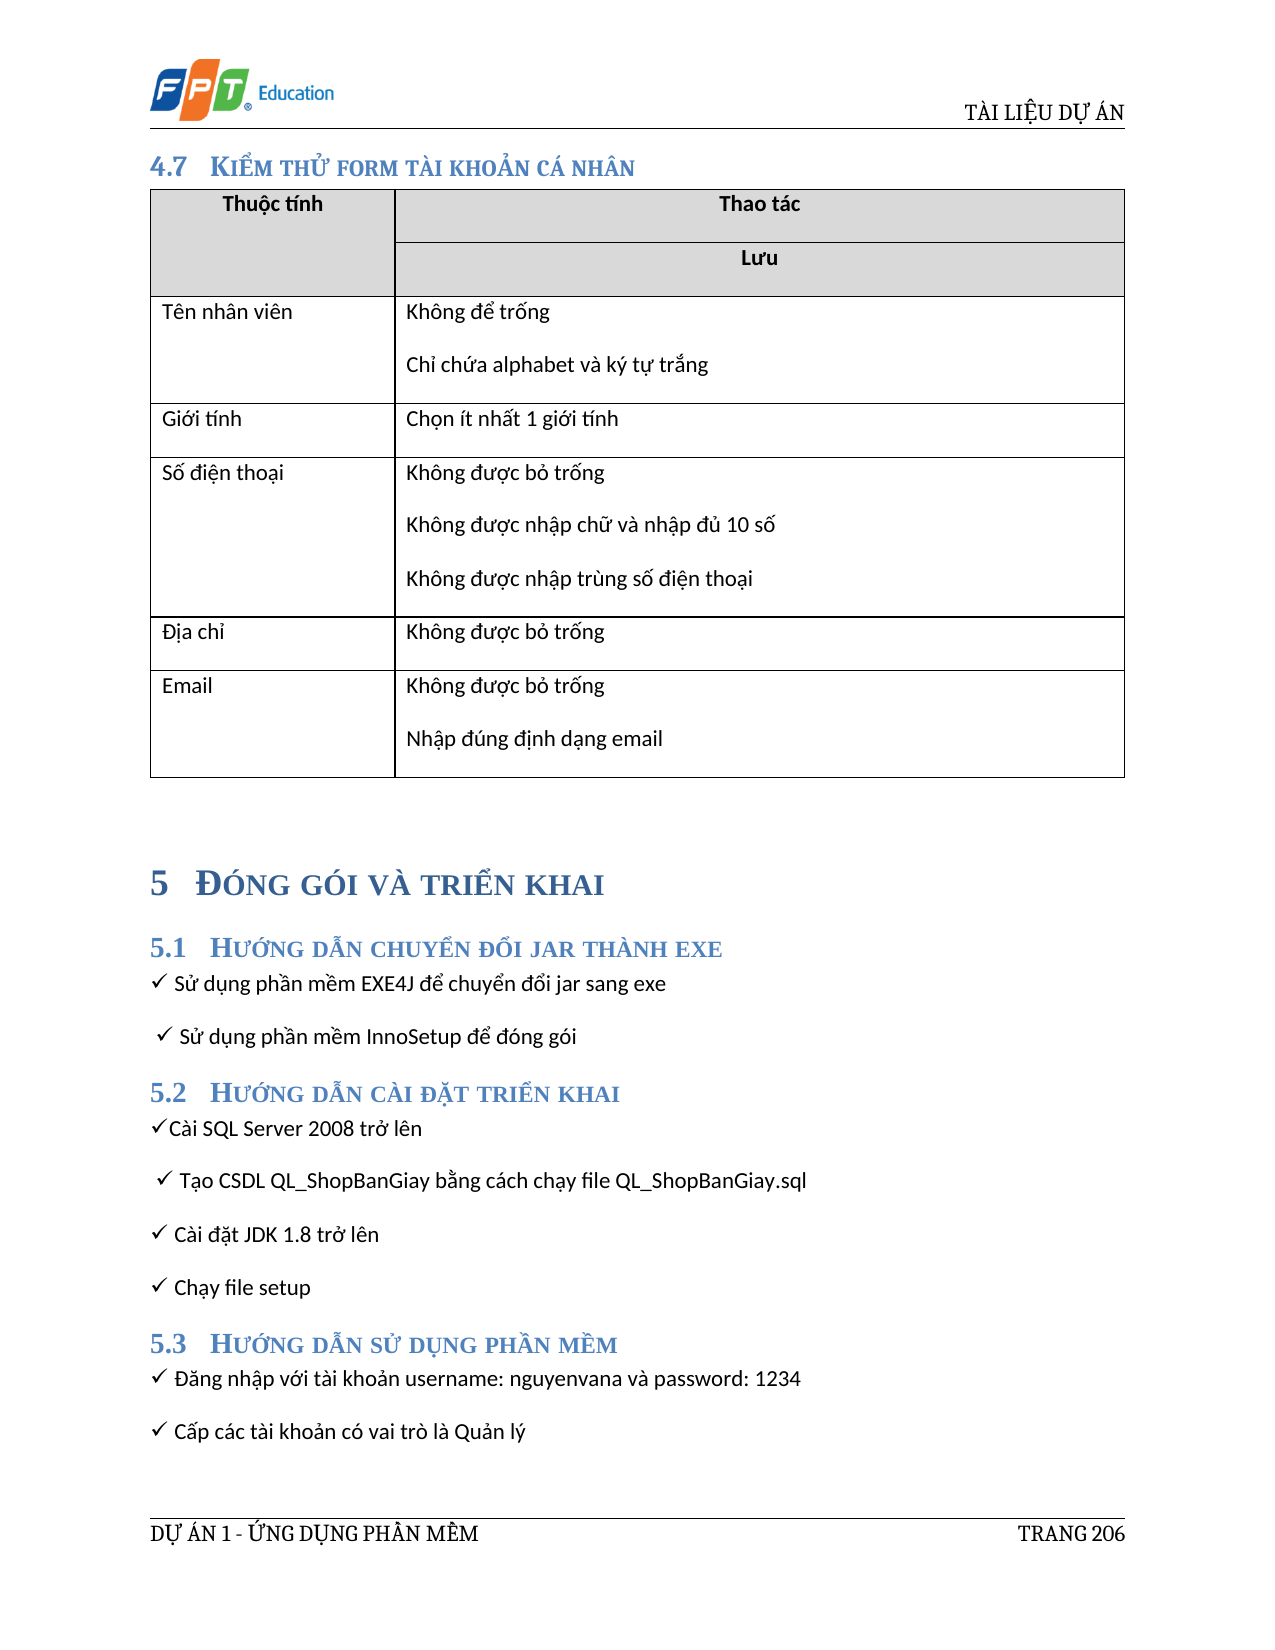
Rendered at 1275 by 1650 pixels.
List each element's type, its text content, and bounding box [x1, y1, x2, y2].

text Sử dụng phần mềm InnoSetup để đóng gói [150, 1022, 1125, 1050]
subtitle Đóng gói và triển khai [150, 860, 1125, 903]
table_cell Lưu [396, 243, 1124, 296]
table_cell Tên nhân viên [151, 297, 394, 403]
subtitle Hướng dẫn chuyển đổi jar thành exe [150, 931, 1125, 964]
table_cell Giới tính [151, 404, 394, 457]
table_cell Không được bỏ trống [396, 618, 1124, 670]
table_header Thuộc tính [151, 190, 394, 296]
subtitle Kiểm thử form tài khoản cá nhân [150, 150, 1125, 183]
text Cấp các tài khoản có vai trò là Quản lý [150, 1417, 1125, 1445]
text Cài SQL Server 2008 trở lên [150, 1114, 1125, 1142]
table_cell Email [151, 671, 394, 777]
picture [150, 59, 336, 121]
table_cell Không được bỏ trống Nhập đúng định dạng email [396, 671, 1124, 777]
subtitle Hướng dẫn cài đặt triển khai [150, 1075, 1125, 1109]
text Cài đặt JDK 1.8 trở lên [150, 1220, 1125, 1248]
subtitle Hướng dẫn sử dụng phần mềm [150, 1326, 1125, 1359]
text Sử dụng phần mềm EXE4J để chuyển đổi jar sang exe [150, 969, 1125, 997]
table_cell Địa chỉ [151, 618, 394, 670]
table_cell Không để trống Chỉ chứa alphabet và ký tự trắng [396, 297, 1124, 403]
text Chạy file setup [150, 1273, 1125, 1301]
table_cell Chọn ít nhất 1 giới tính [396, 404, 1124, 457]
table_cell Số điện thoại [151, 458, 394, 616]
table_cell Không được bỏ trống Không được nhập chữ và nhập đủ 10 số Không được nhập trùng số điện thoại [396, 458, 1124, 616]
text Tạo CSDL QL_ShopBanGiay bằng cách chạy file QL_ShopBanGiay.sql [150, 1167, 1125, 1195]
text Đăng nhập với tài khoản username: nguyenvana và password: 1234 [150, 1364, 1125, 1392]
table_header Thao tác [396, 190, 1124, 242]
